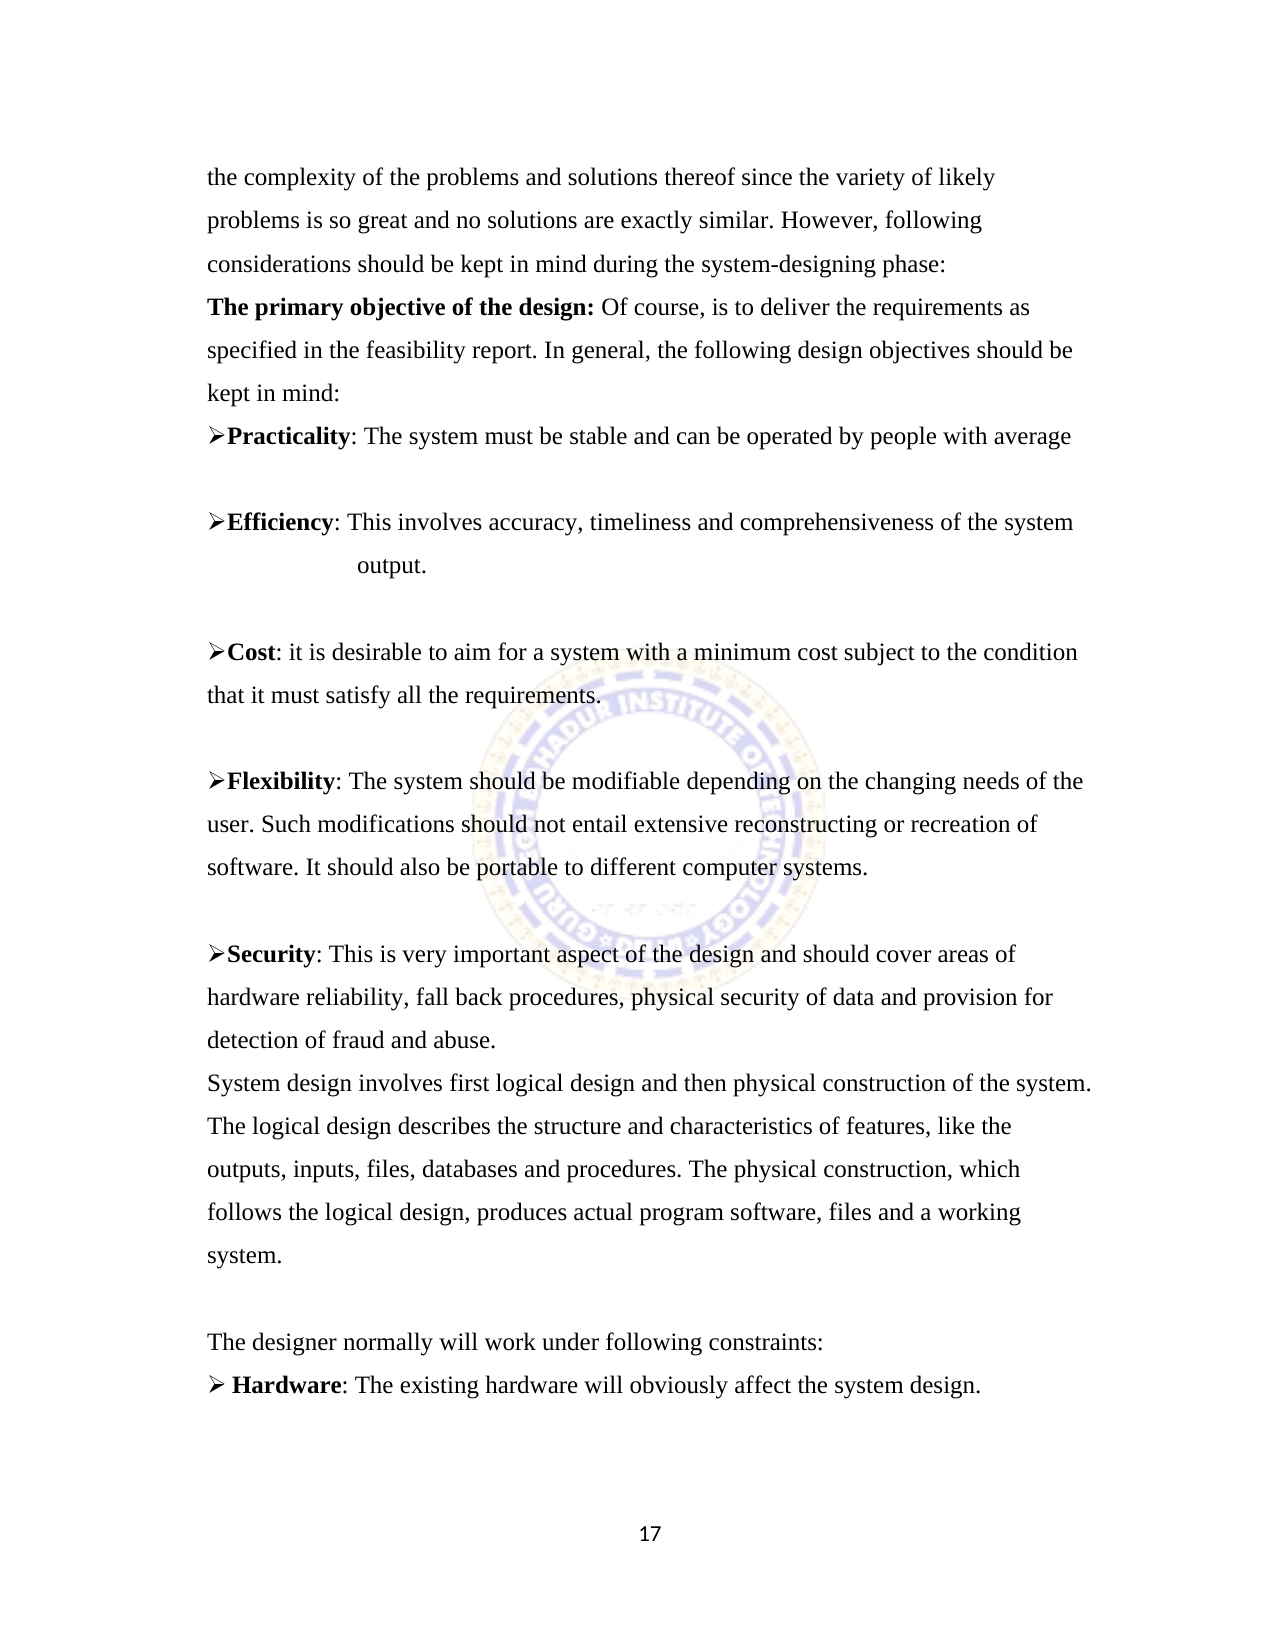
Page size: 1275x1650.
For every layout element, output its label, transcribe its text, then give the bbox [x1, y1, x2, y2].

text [207, 162, 1093, 277]
text System design involves first logical design and then physical construction of the system. The logical design describes the structure and characteristics of features, like the outputs, inputs, files, databases and procedures. The physical construction, which follows the logical design, produces actual program software, files and a working system. [207, 1068, 1093, 1269]
text The designer normally will work under following constraints: [207, 1327, 1093, 1356]
list Cost: it is desirable to aim for a system with a minimum cost subject to the condition that it must satisfy all the requirements. [207, 637, 1093, 709]
list Practicality: The system must be stable and can be operated by people with average [207, 421, 1093, 450]
list Hardware: The existing hardware will obviously affect the system design. [207, 1370, 1093, 1399]
list Efficiency: This involves accuracy, timeliness and comprehensiveness of the system [207, 507, 1093, 536]
text The primary objective of the design: Of course, is to deliver the requirements as specified in the feasibility report. In general, the following design objectives should be kept in mind: [207, 292, 1093, 407]
list Flexibility: The system should be modifiable depending on the changing needs of the user. Such modifications should not entail extensive reconstructing or recreation of software. It should also be portable to different computer systems. [207, 766, 1093, 881]
list Security: This is very important aspect of the design and should cover areas of hardware reliability, fall back procedures, physical security of data and provision for detection of fraud and abuse. [207, 939, 1093, 1054]
text output. [169, 551, 1093, 579]
